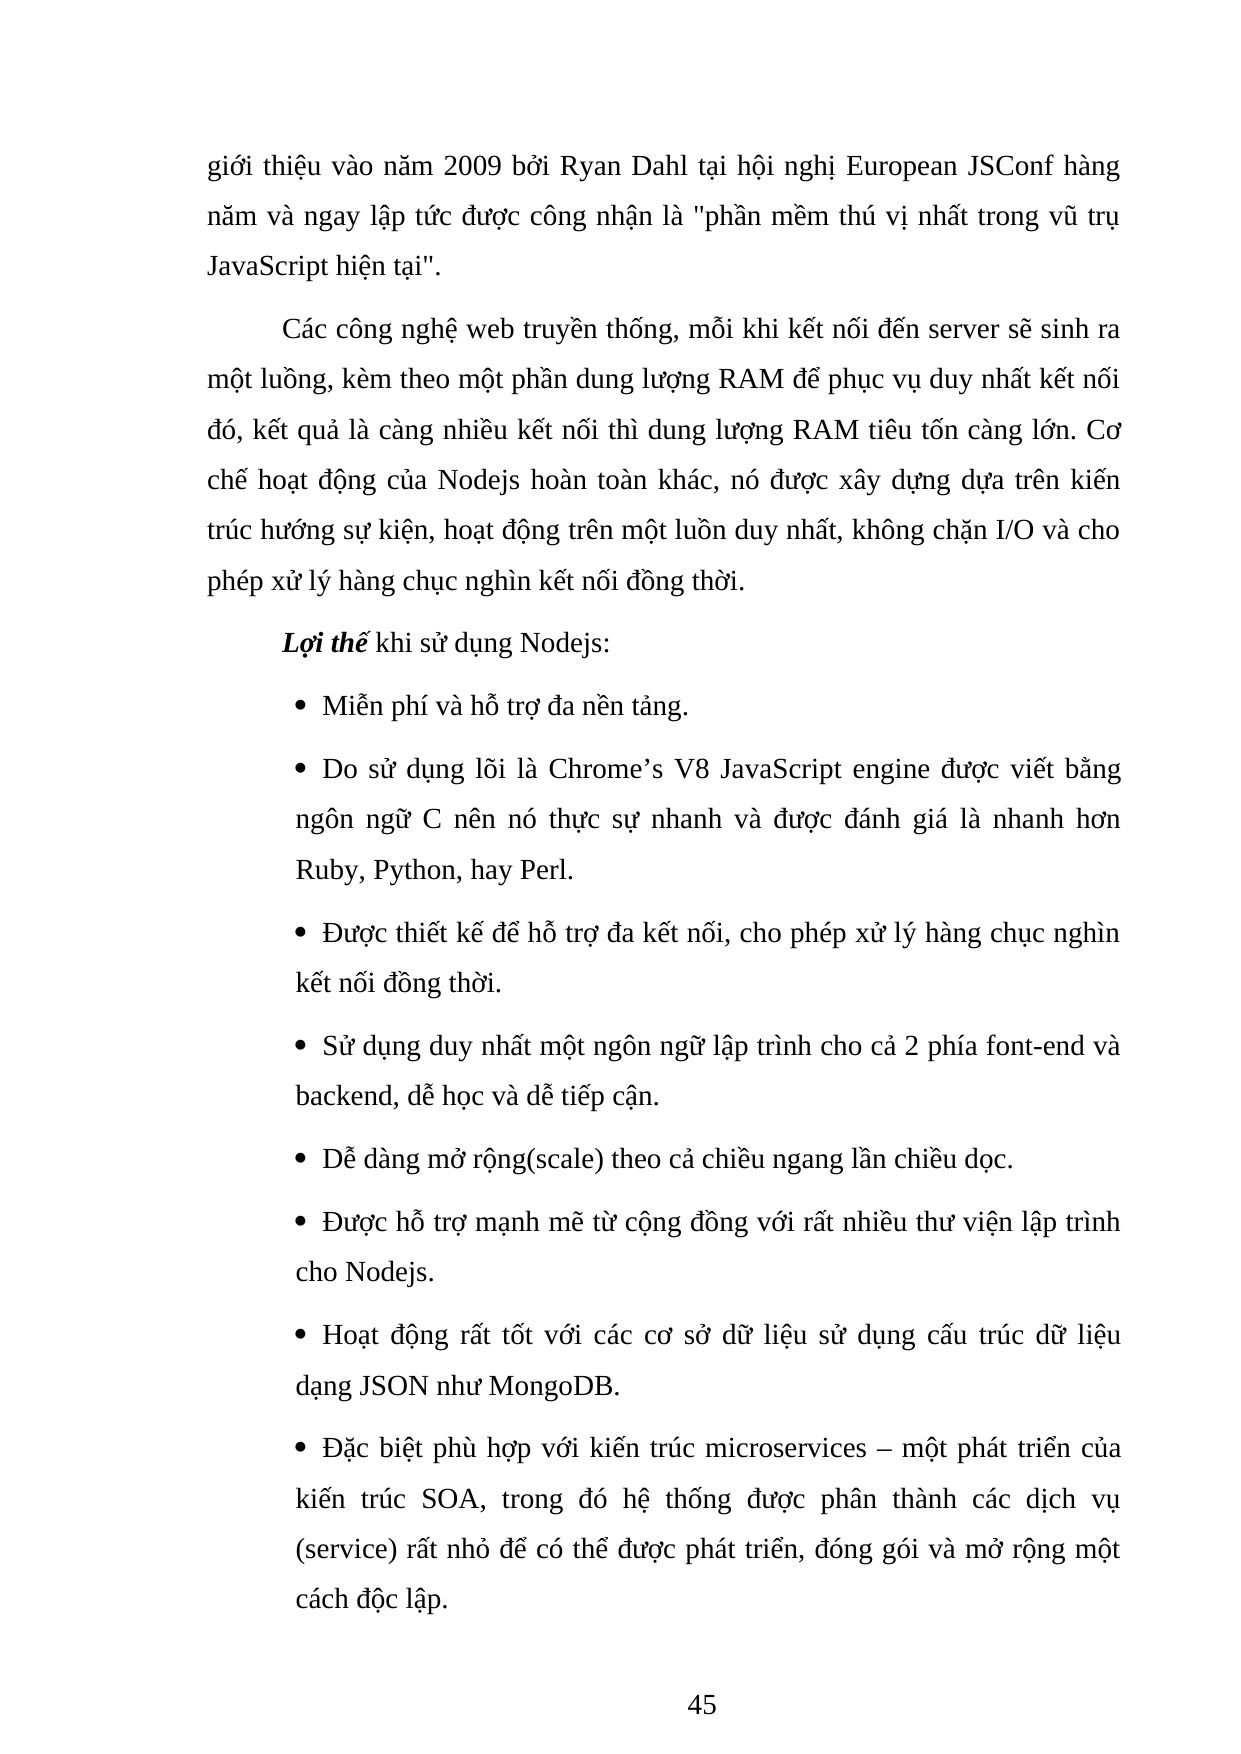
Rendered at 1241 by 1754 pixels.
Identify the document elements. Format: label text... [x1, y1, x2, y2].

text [207, 148, 1122, 282]
list Miễn phí và hỗ trợ đa nền tảng. [295, 688, 1122, 722]
list Sử dụng duy nhất một ngôn ngữ lập trình cho cả 2 phía font-end và backend, dễ học và dễ tiếp cận. [295, 1028, 1122, 1112]
list Do sử dụng lõi là Chrome’s V8 JavaScript engine được viết bằng ngôn ngữ C nên nó thực sự nhanh và được đánh giá là nhanh hơn Ruby, Python, hay Perl. [295, 751, 1122, 886]
list Dễ dàng mở rộng(scale) theo cả chiều ngang lần chiều dọc. [295, 1141, 1122, 1175]
list Được hỗ trợ mạnh mẽ từ cộng đồng với rất nhiều thư viện lập trình cho Nodejs. [295, 1204, 1122, 1288]
list Hoạt động rất tốt với các cơ sở dữ liệu sử dụng cấu trúc dữ liệu dạng JSON như MongoDB. [295, 1317, 1122, 1401]
list Được thiết kế để hỗ trợ đa kết nối, cho phép xử lý hàng chục nghìn kết nối đồng thời. [295, 915, 1122, 999]
text Các công nghệ web truyền thống, mỗi khi kết nối đến server sẽ sinh ra một luồng, kèm theo một phần dung lượng RAM để phục vụ duy nhất kết nối đó, kết quả là càng nhiều kết nối thì dung lượng RAM tiêu tốn càng lớn. Cơ chế hoạt động của Nodejs hoàn toàn khác, nó được xây dựng dựa trên kiến trúc hướng sự kiện, hoạt động trên một luồn duy nhất, không chặn I/O và cho phép xử lý hàng chục nghìn kết nối đồng thời. [207, 311, 1122, 596]
list Đặc biệt phù hợp với kiến trúc microservices – một phát triển của kiến trúc SOA, trong đó hệ thống được phân thành các dịch vụ (service) rất nhỏ để có thể được phát triển, đóng gói và mở rộng một cách độc lập. [295, 1431, 1122, 1615]
text Lợi thế khi sử dụng Nodejs: [207, 626, 1122, 659]
